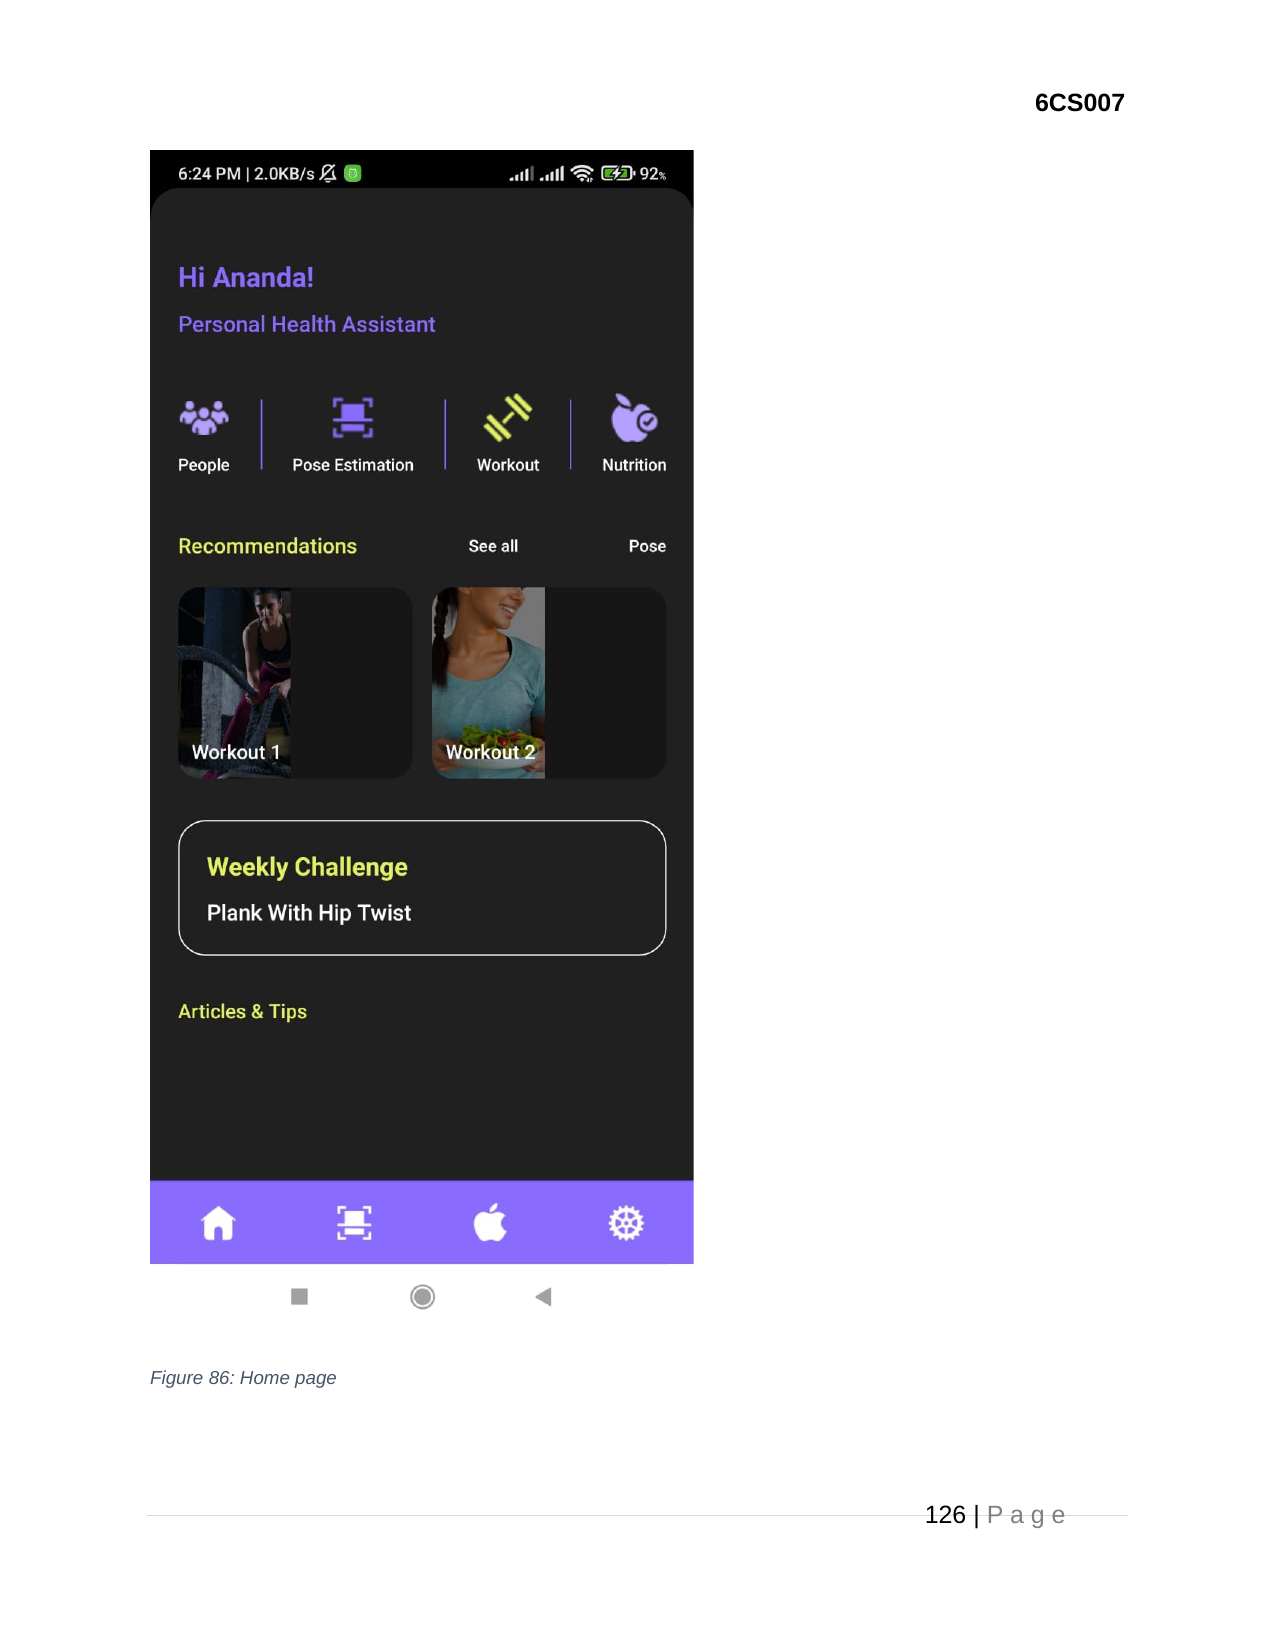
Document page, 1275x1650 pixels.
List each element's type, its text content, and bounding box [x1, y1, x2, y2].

text Figure : Home page [150, 1367, 1125, 1388]
picture [150, 150, 694, 1329]
